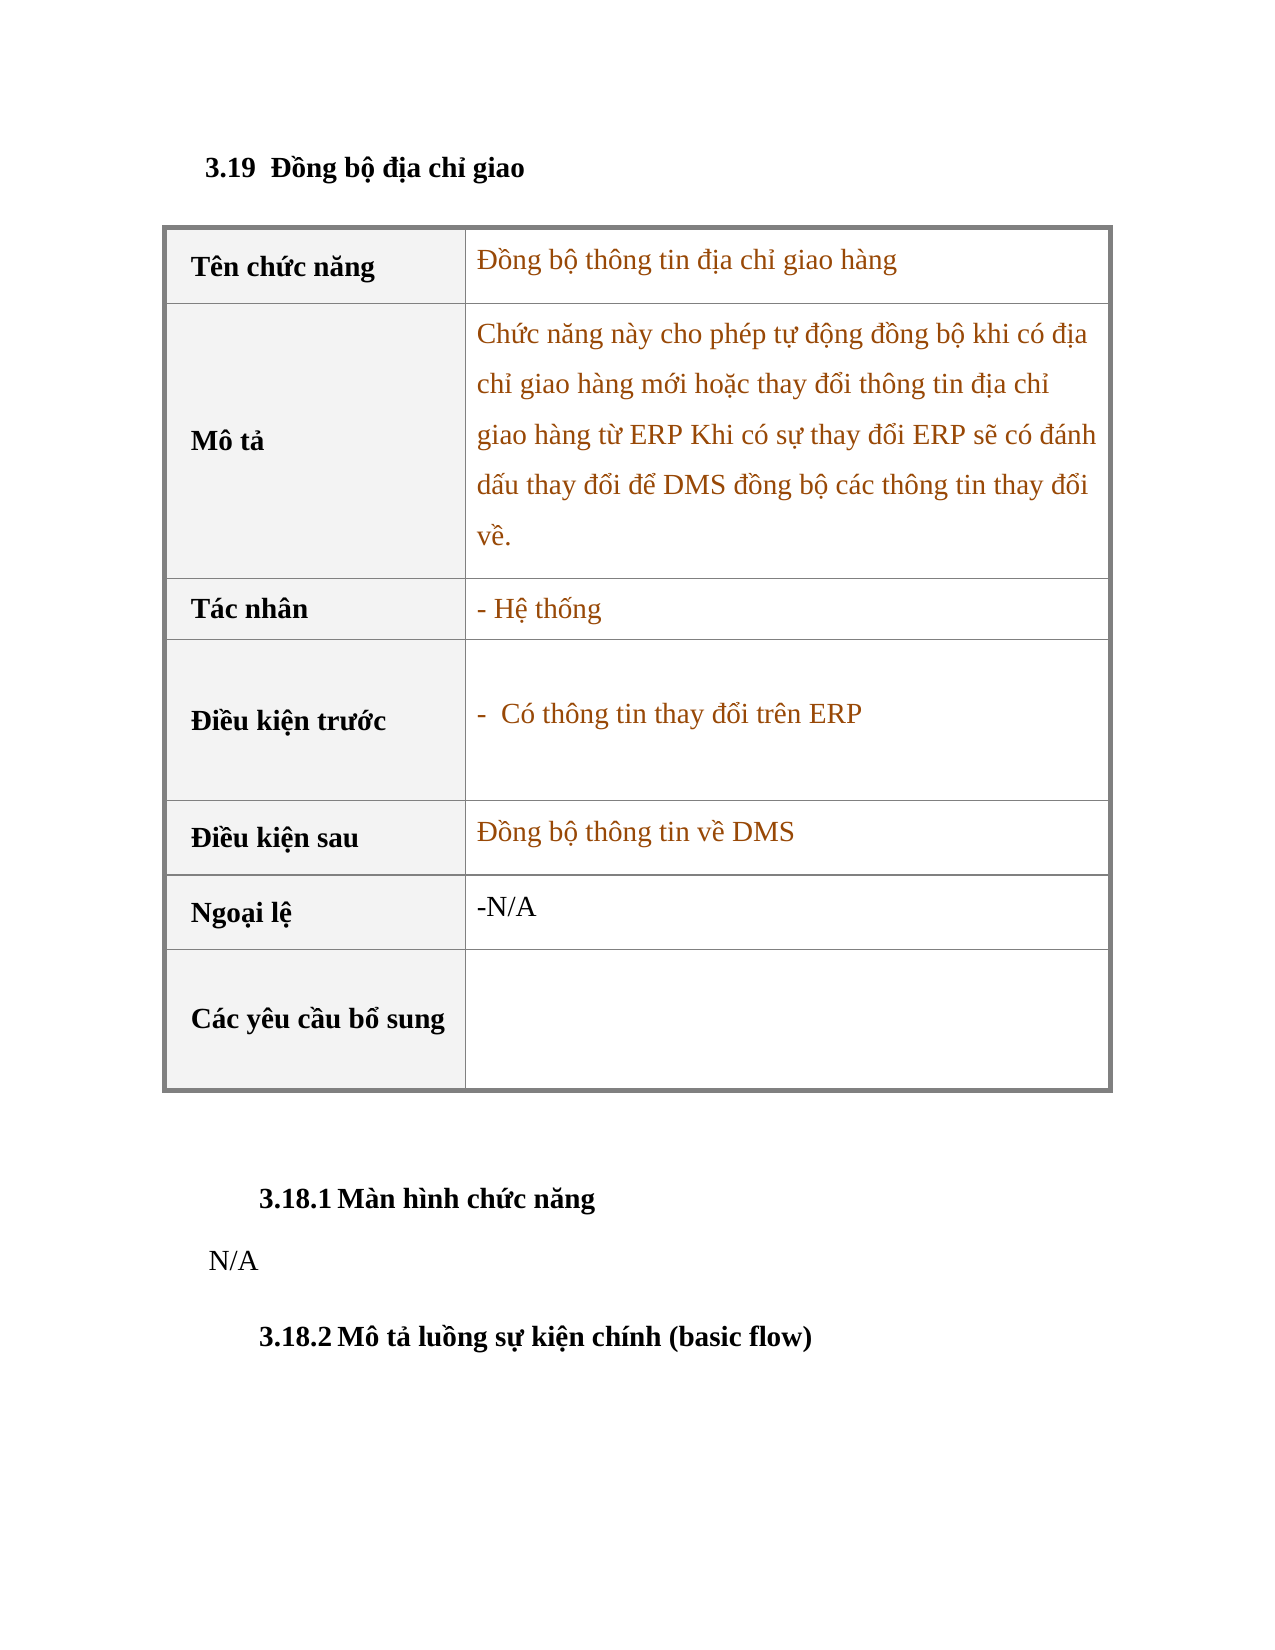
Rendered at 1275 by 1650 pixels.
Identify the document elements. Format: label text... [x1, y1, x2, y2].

subtitle 3.19 Đồng bộ địa chỉ giao [205, 150, 1125, 183]
text N/A [150, 1243, 1125, 1277]
table_cell Các yêu cầu bổ sung [167, 950, 465, 1088]
table_header Tên chức năng [167, 230, 465, 303]
table_cell Chức năng này cho phép tự động đồng bộ khi có địa chỉ giao hàng mới hoặc thay đổi thông tin địa chỉ giao hàng từ ERP Khi có sự thay đổi ERP sẽ có đánh dấu thay đổi để DMS đồng bộ các thông tin thay đổi về. [466, 304, 1108, 578]
table_cell - Hệ thống [466, 579, 1108, 639]
table_cell Ngoại lệ [167, 876, 465, 949]
subtitle Mô tả luồng sự kiện chính (basic flow) [259, 1319, 1125, 1352]
table_cell Đồng bộ thông tin về DMS [466, 801, 1108, 874]
table_cell - Có thông tin thay đổi trên ERP [466, 640, 1108, 800]
table_cell Mô tả [167, 304, 465, 578]
table_cell Điều kiện sau [167, 801, 465, 874]
table_cell Tác nhân [167, 579, 465, 639]
table_cell [466, 950, 1108, 1088]
table_cell -N/A [466, 876, 1108, 949]
table_header Đồng bộ thông tin địa chỉ giao hàng [466, 230, 1108, 303]
table_cell Điều kiện trước [167, 640, 465, 800]
subtitle Màn hình chức năng [259, 1181, 1125, 1214]
